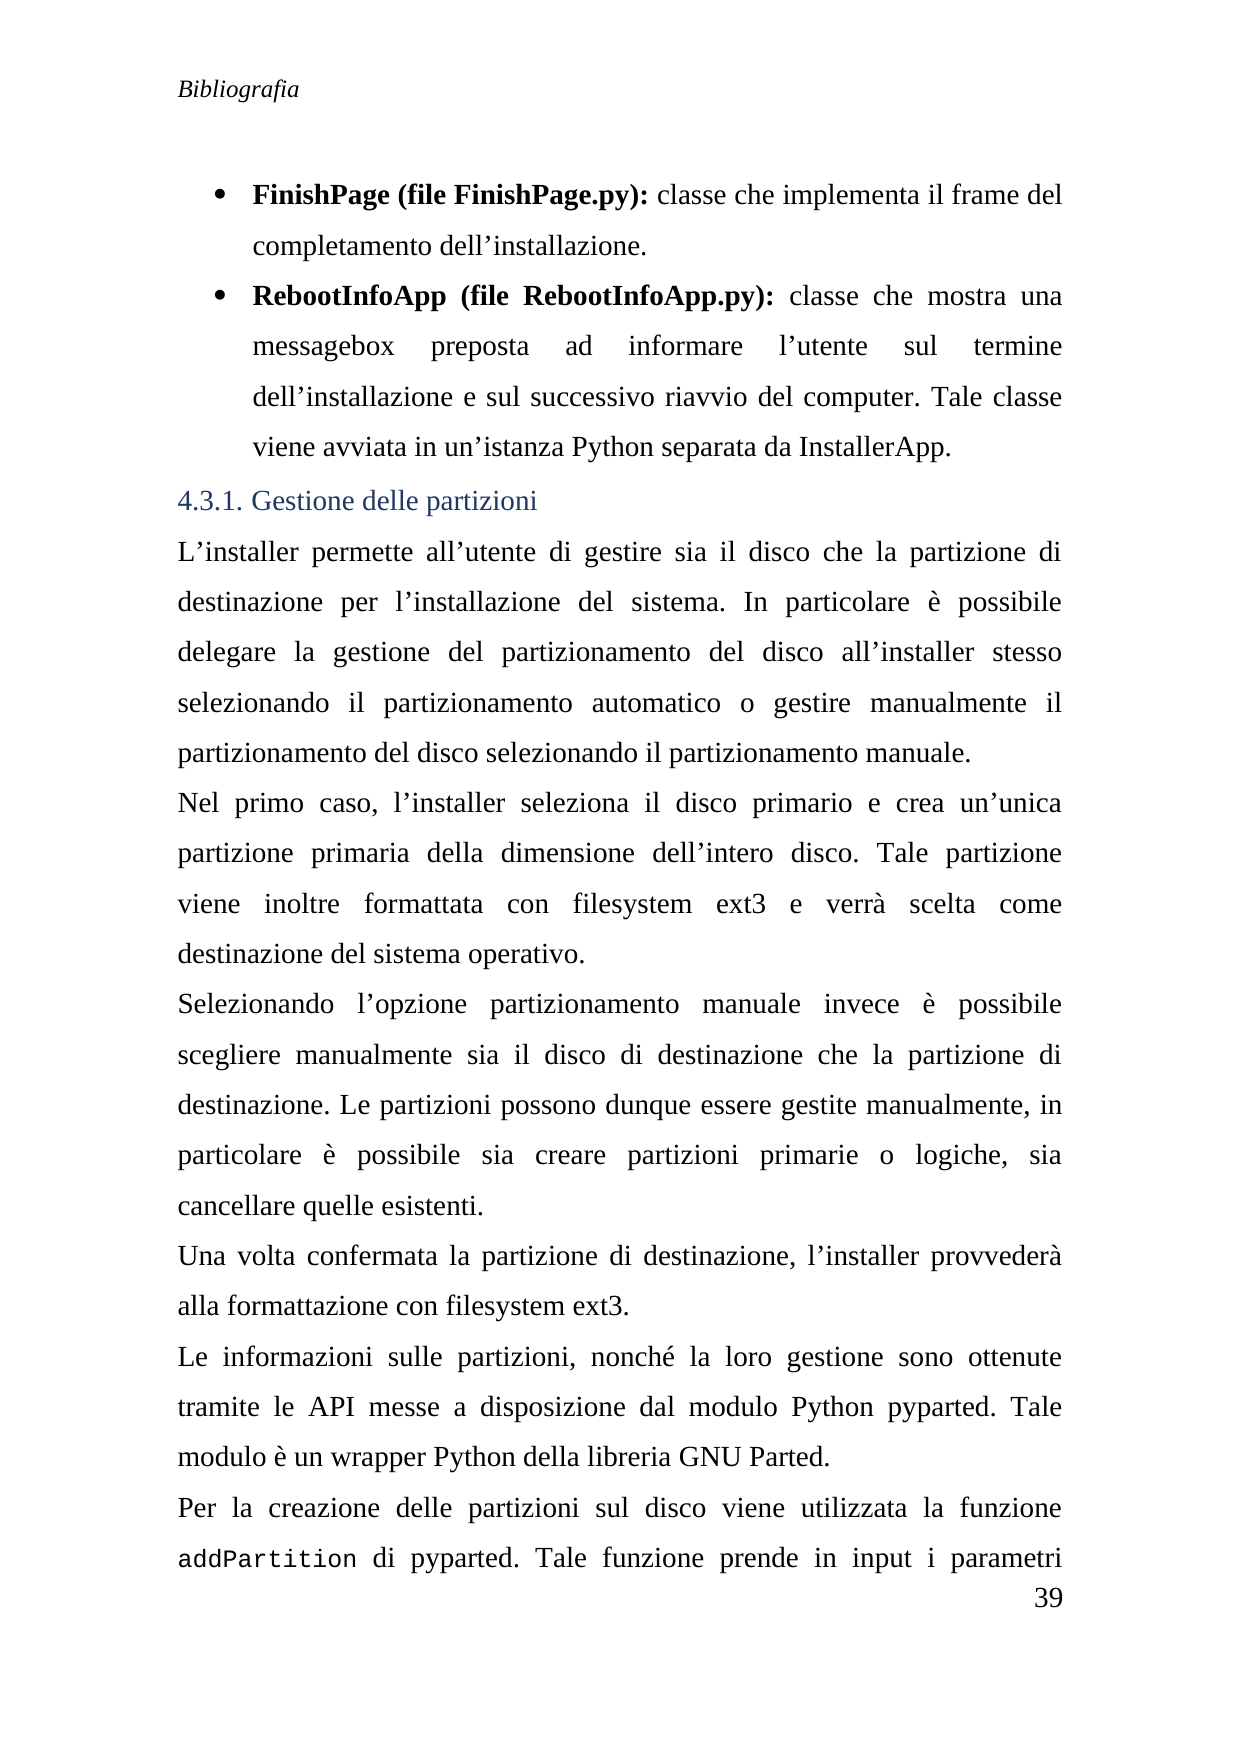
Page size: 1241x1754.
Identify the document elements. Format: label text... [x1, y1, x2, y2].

subtitle Gestione delle partizioni [177, 483, 1063, 517]
list RebootInfoApp (file RebootInfoApp.py): classe che mostra una messagebox preposta ad informare l’utente sul termine dell’installazione e sul successivo riavvio del computer. Tale classe viene avviata in un’istanza Python separata da InstallerApp. [215, 278, 1063, 462]
text Una volta confermata la partizione di destinazione, l’installer provvederà alla formattazione con filesystem ext3. [177, 1238, 1063, 1322]
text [177, 1490, 1063, 1575]
text Selezionando l’opzione partizionamento manuale invece è possibile scegliere manualmente sia il disco di destinazione che la partizione di destinazione. Le partizioni possono dunque essere gestite manualmente, in particolare è possibile sia creare partizioni primarie o logiche, sia cancellare quelle esistenti. [177, 987, 1063, 1221]
text Nel primo caso, l’installer seleziona il disco primario e crea un’unica partizione primaria della dimensione dell’intero disco. Tale partizione viene inoltre formattata con filesystem ext3 e verrà scelta come destinazione del sistema operativo. [177, 785, 1063, 970]
text Le informazioni sulle partizioni, nonché la loro gestione sono ottenute tramite le API messe a disposizione dal modulo Python pyparted. Tale modulo è un wrapper Python della libreria GNU Parted. [177, 1339, 1063, 1473]
list FinishPage (file FinishPage.py): classe che implementa il frame del completamento dell’installazione. [215, 177, 1063, 261]
text L’installer permette all’utente di gestire sia il disco che la partizione di destinazione per l’installazione del sistema. In particolare è possibile delegare la gestione del partizionamento del disco all’installer stesso selezionando il partizionamento automatico o gestire manualmente il partizionamento del disco selezionando il partizionamento manuale. [177, 534, 1063, 768]
